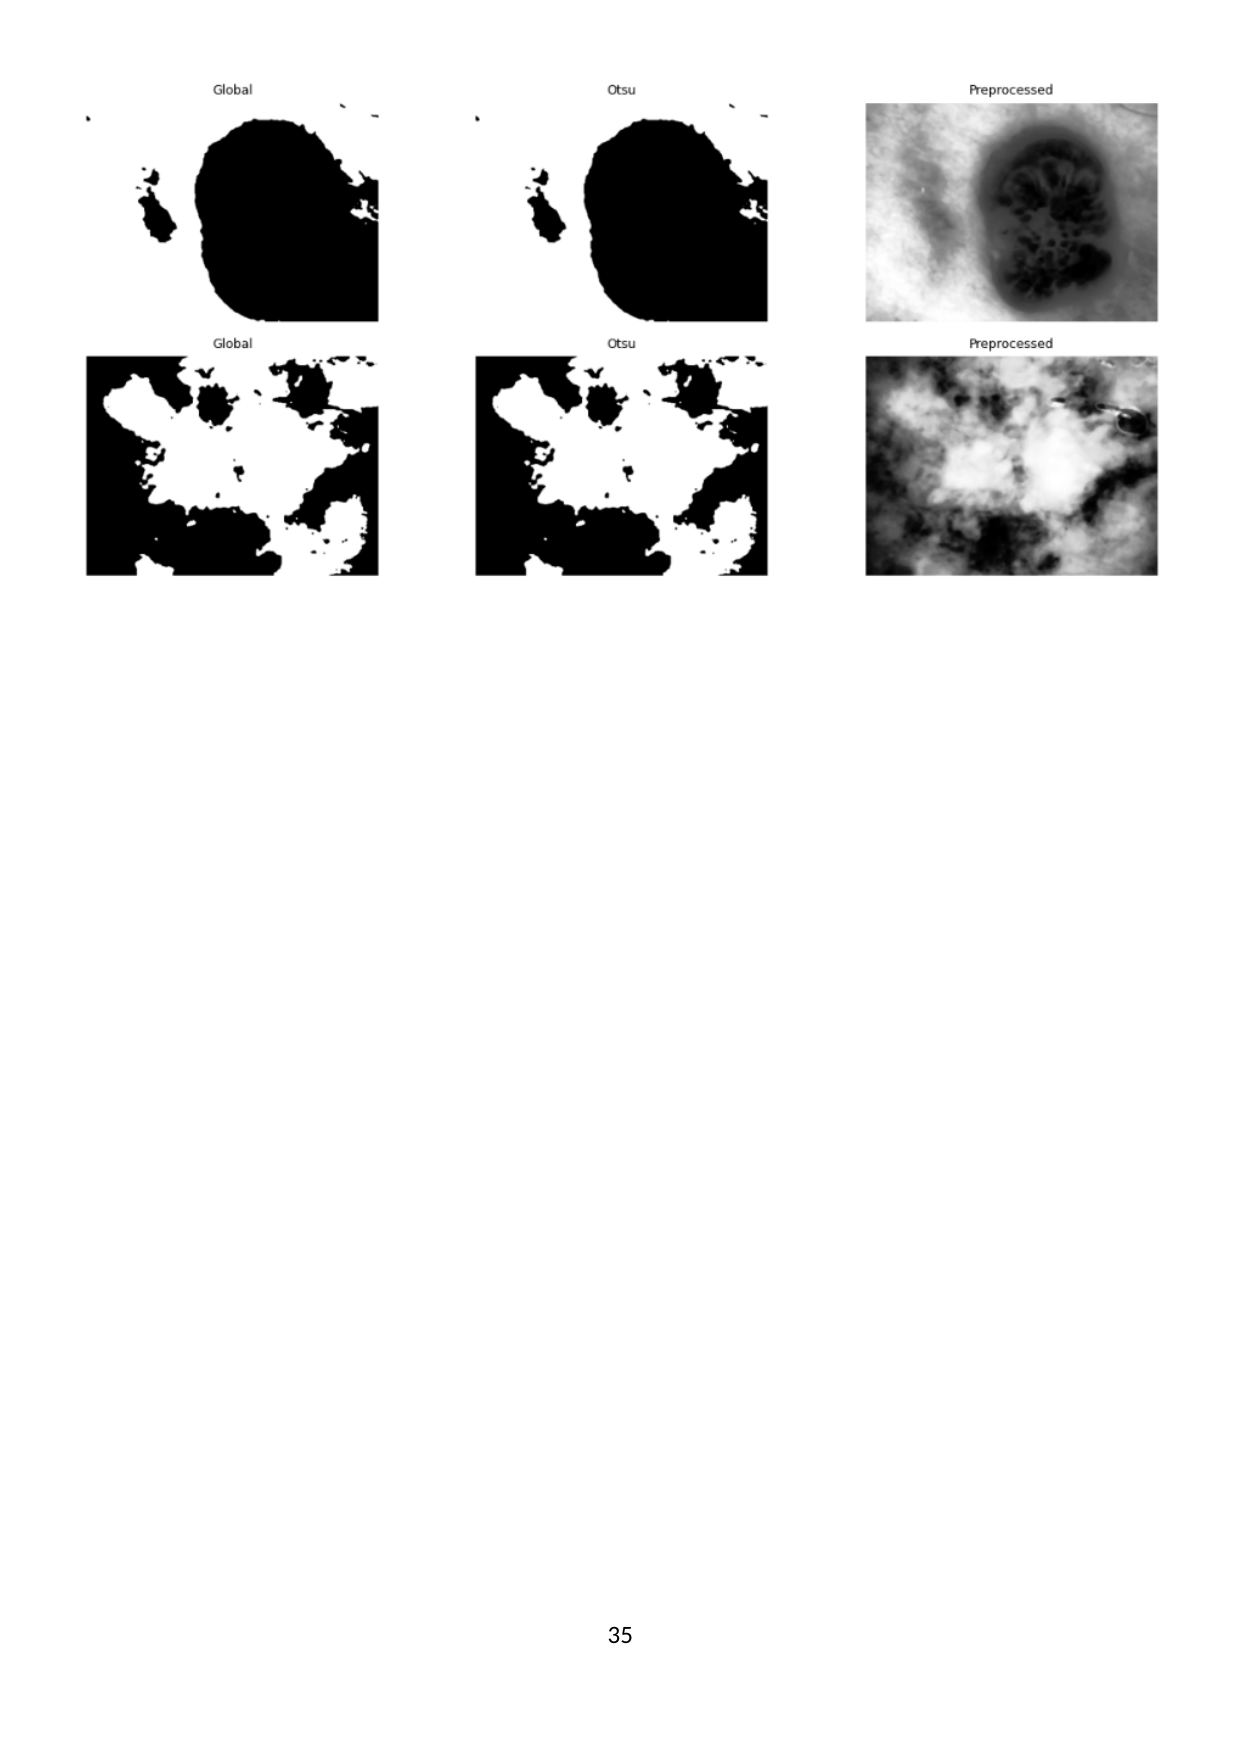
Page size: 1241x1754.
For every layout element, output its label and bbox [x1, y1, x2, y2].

picture [75, 75, 1166, 587]
